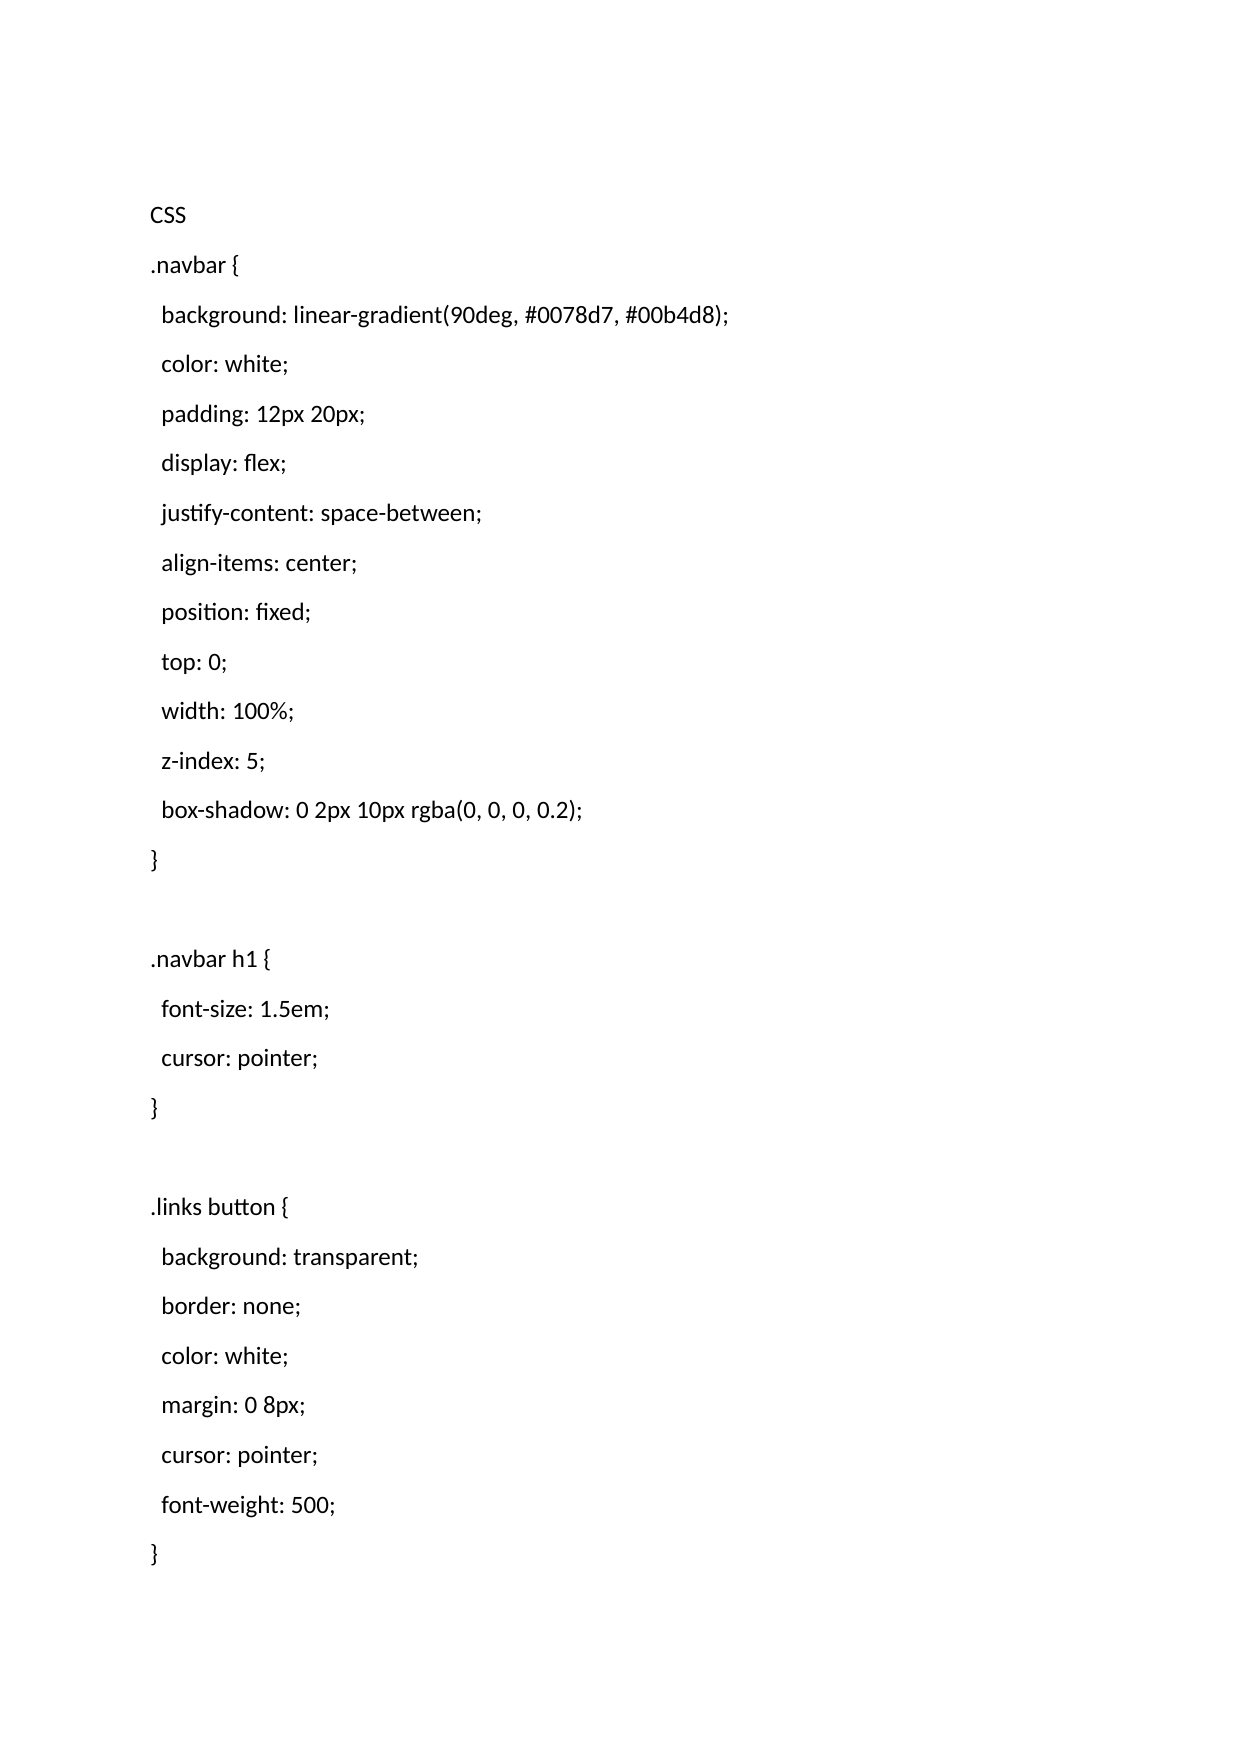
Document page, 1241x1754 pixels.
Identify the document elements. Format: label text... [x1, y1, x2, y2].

text z-index: 5; [150, 745, 1090, 776]
text cursor: pointer; [150, 1042, 1090, 1073]
text padding: 12px 20px; [150, 398, 1090, 428]
text color: white; [150, 348, 1090, 379]
text background: linear-gradient(90deg, #0078d7, #00b4d8); [150, 299, 1090, 329]
text font-size: 1.5em; [150, 993, 1090, 1023]
text background: transparent; [150, 1241, 1090, 1271]
text display: flex; [150, 447, 1090, 478]
text width: 100%; [150, 695, 1090, 726]
text cursor: pointer; [150, 1439, 1090, 1470]
text justify-content: space-between; [150, 497, 1090, 528]
text align-items: center; [150, 547, 1090, 577]
text margin: 0 8px; [150, 1389, 1090, 1420]
text box-shadow: 0 2px 10px rgba(0, 0, 0, 0.2); [150, 794, 1090, 825]
text CSS [150, 199, 1090, 230]
text position: fixed; [150, 596, 1090, 627]
text .links button { [150, 1191, 1090, 1222]
text border: none; [150, 1290, 1090, 1321]
text } [150, 1092, 1090, 1123]
text top: 0; [150, 646, 1090, 676]
text color: white; [150, 1340, 1090, 1371]
text font-weight: 500; [150, 1489, 1090, 1519]
text .navbar h1 { [150, 943, 1090, 974]
text .navbar { [150, 249, 1090, 280]
text } [150, 1538, 1090, 1569]
text } [150, 844, 1090, 875]
